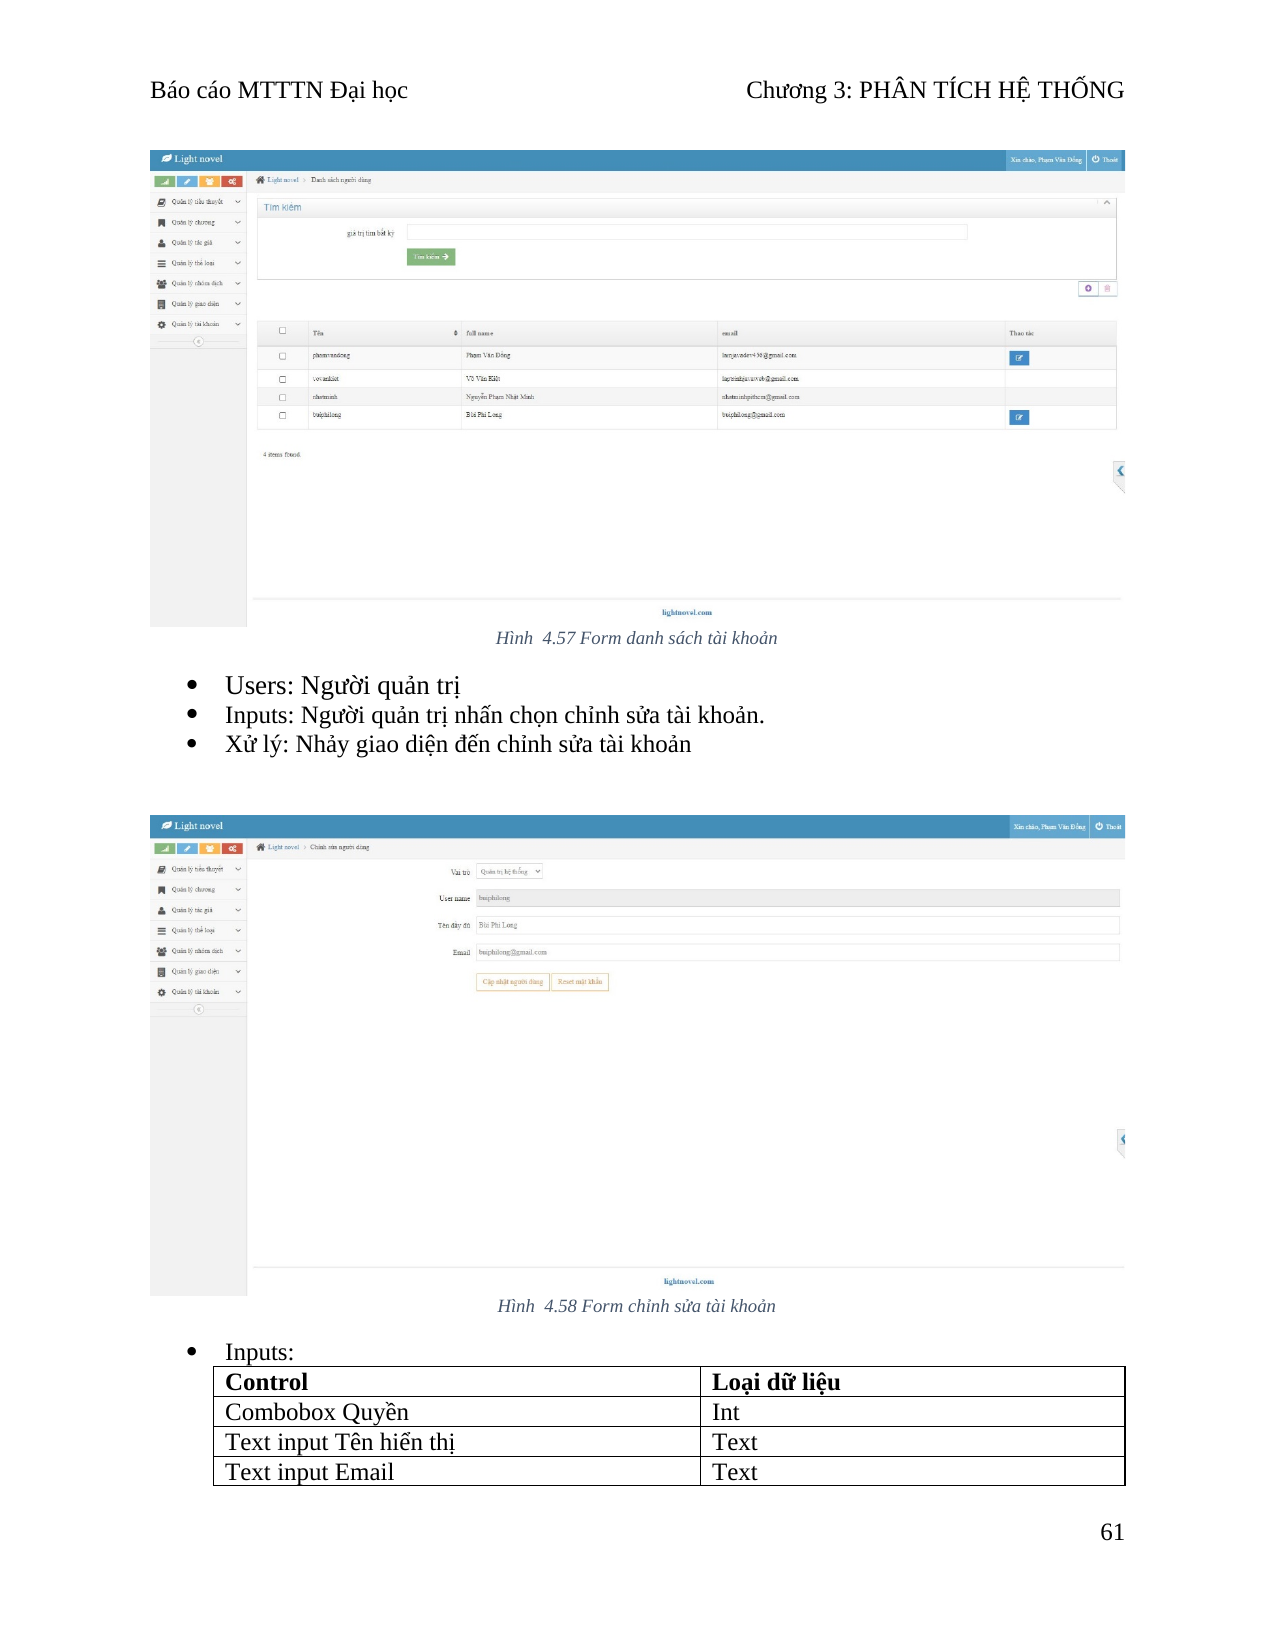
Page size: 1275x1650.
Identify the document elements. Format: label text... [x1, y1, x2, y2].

table_cell Text [701, 1427, 1124, 1456]
table_cell Text [701, 1457, 1124, 1485]
list Inputs: Người quản trị nhấn chọn chỉnh sửa tài khoản. [187, 700, 1125, 729]
table_cell Text input Email [214, 1457, 700, 1485]
list Users: Người quản trị [187, 669, 1125, 700]
list Inputs: [187, 1337, 1125, 1366]
table_cell Combobox Quyền [214, 1397, 700, 1426]
picture [150, 815, 1125, 1296]
table_header Loại dữ liệu [701, 1367, 1124, 1396]
picture [150, 150, 1125, 627]
table_header Control [214, 1367, 700, 1396]
table_cell Int [701, 1397, 1124, 1426]
list Xử lý: Nhảy giao diện đến chỉnh sửa tài khoản [187, 729, 1125, 758]
table_cell Text input Tên hiển thị [214, 1427, 700, 1456]
